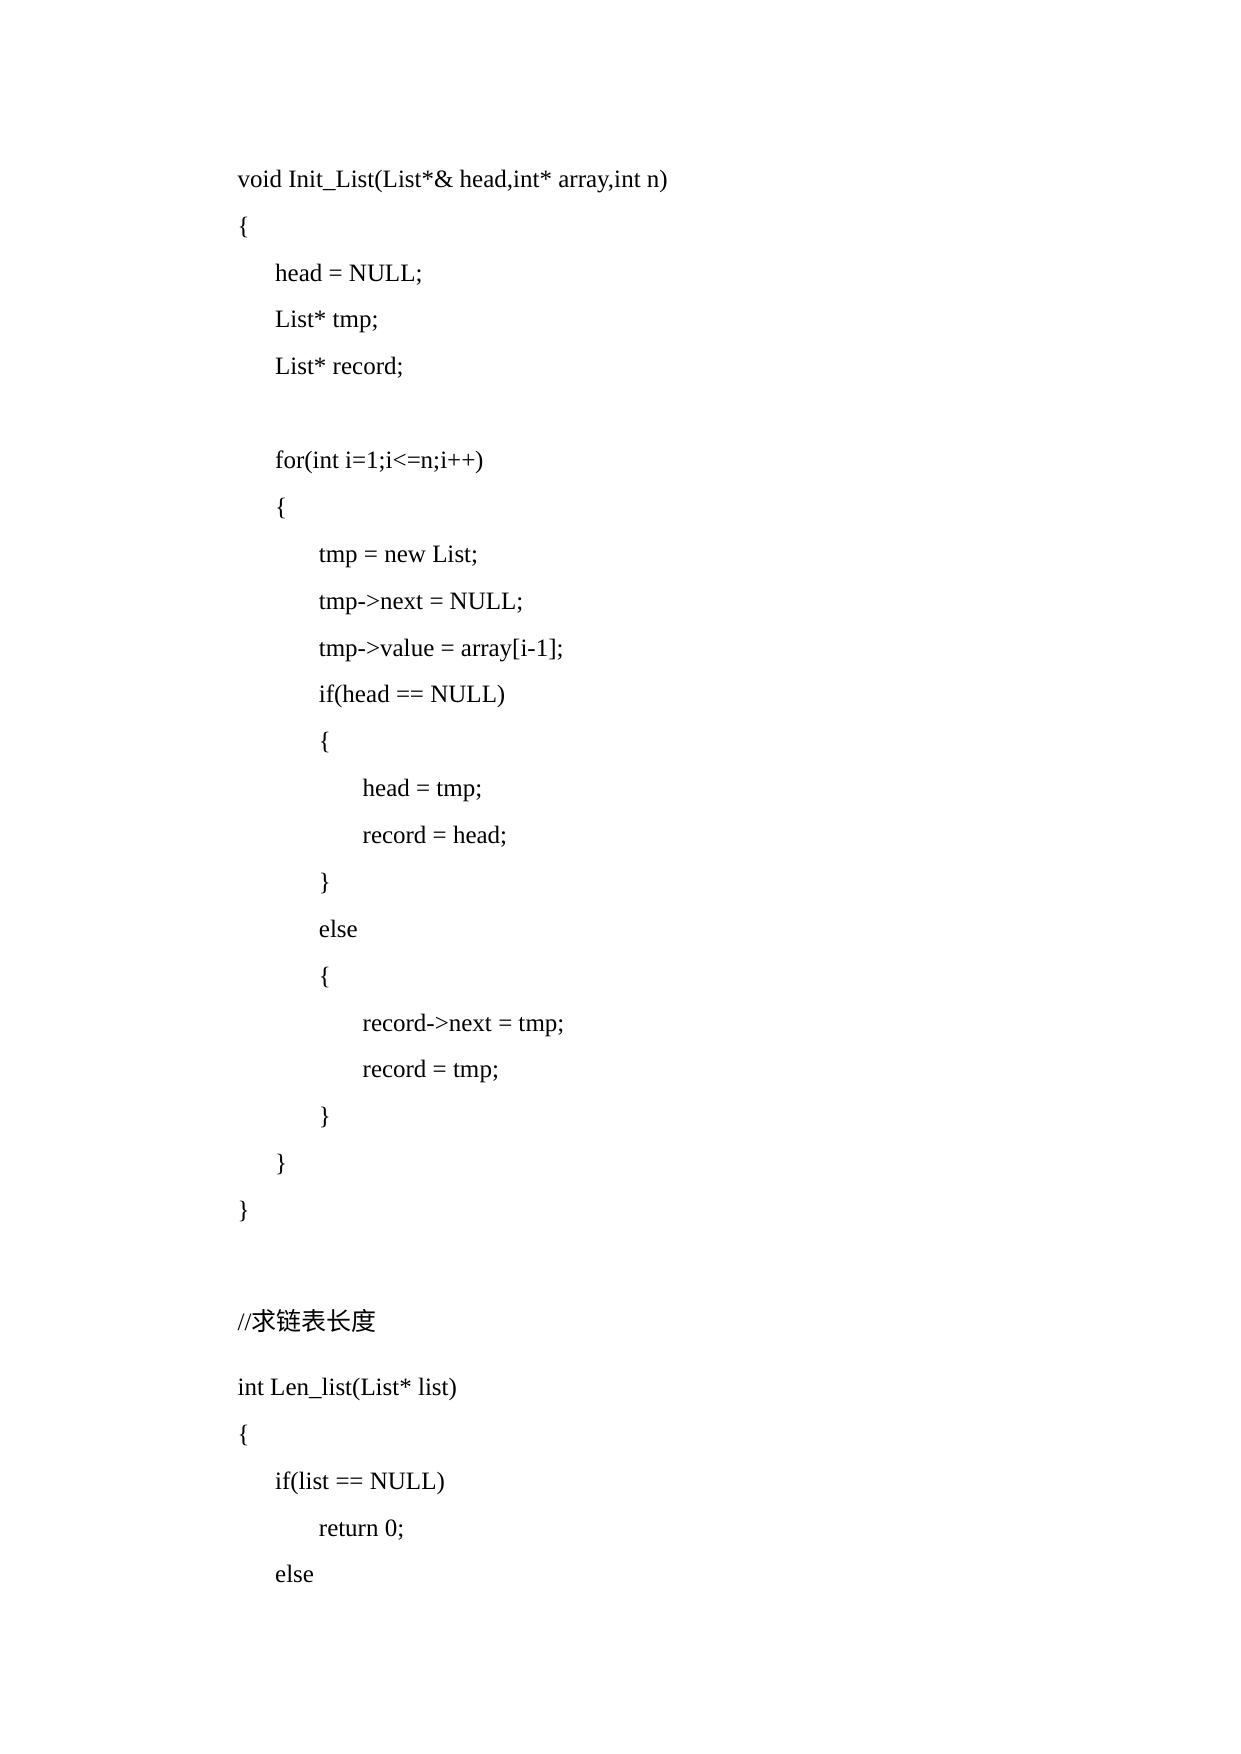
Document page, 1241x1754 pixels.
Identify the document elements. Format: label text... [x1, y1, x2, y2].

text } [237, 1146, 1053, 1179]
text if(list == NULL) [237, 1464, 1053, 1496]
text { [237, 959, 1053, 991]
text head = NULL; [237, 256, 1053, 288]
text else [237, 1558, 1053, 1590]
text List* record; [237, 349, 1053, 382]
text tmp = new List; [237, 537, 1053, 569]
text } [237, 865, 1053, 898]
text else [237, 912, 1053, 944]
text record = head; [237, 818, 1053, 851]
text } [237, 1193, 1053, 1226]
text return 0; [237, 1511, 1053, 1543]
text tmp->value = array[i-1]; [237, 631, 1053, 663]
text for(int i=1;i<=n;i++) [237, 443, 1053, 476]
text { [237, 490, 1053, 523]
text record = tmp; [237, 1053, 1053, 1085]
text } [237, 1099, 1053, 1132]
text int Len_list(List* list) [237, 1370, 1053, 1403]
text void Init_List(List*& head,int* array,int n) [237, 162, 1053, 194]
text //求链表长度 [237, 1287, 1053, 1352]
text tmp->next = NULL; [237, 584, 1053, 616]
text { [237, 209, 1053, 241]
text if(head == NULL) [237, 678, 1053, 710]
text record->next = tmp; [237, 1006, 1053, 1038]
text { [237, 724, 1053, 757]
text List* tmp; [237, 303, 1053, 335]
text head = tmp; [237, 771, 1053, 804]
text { [237, 1417, 1053, 1449]
